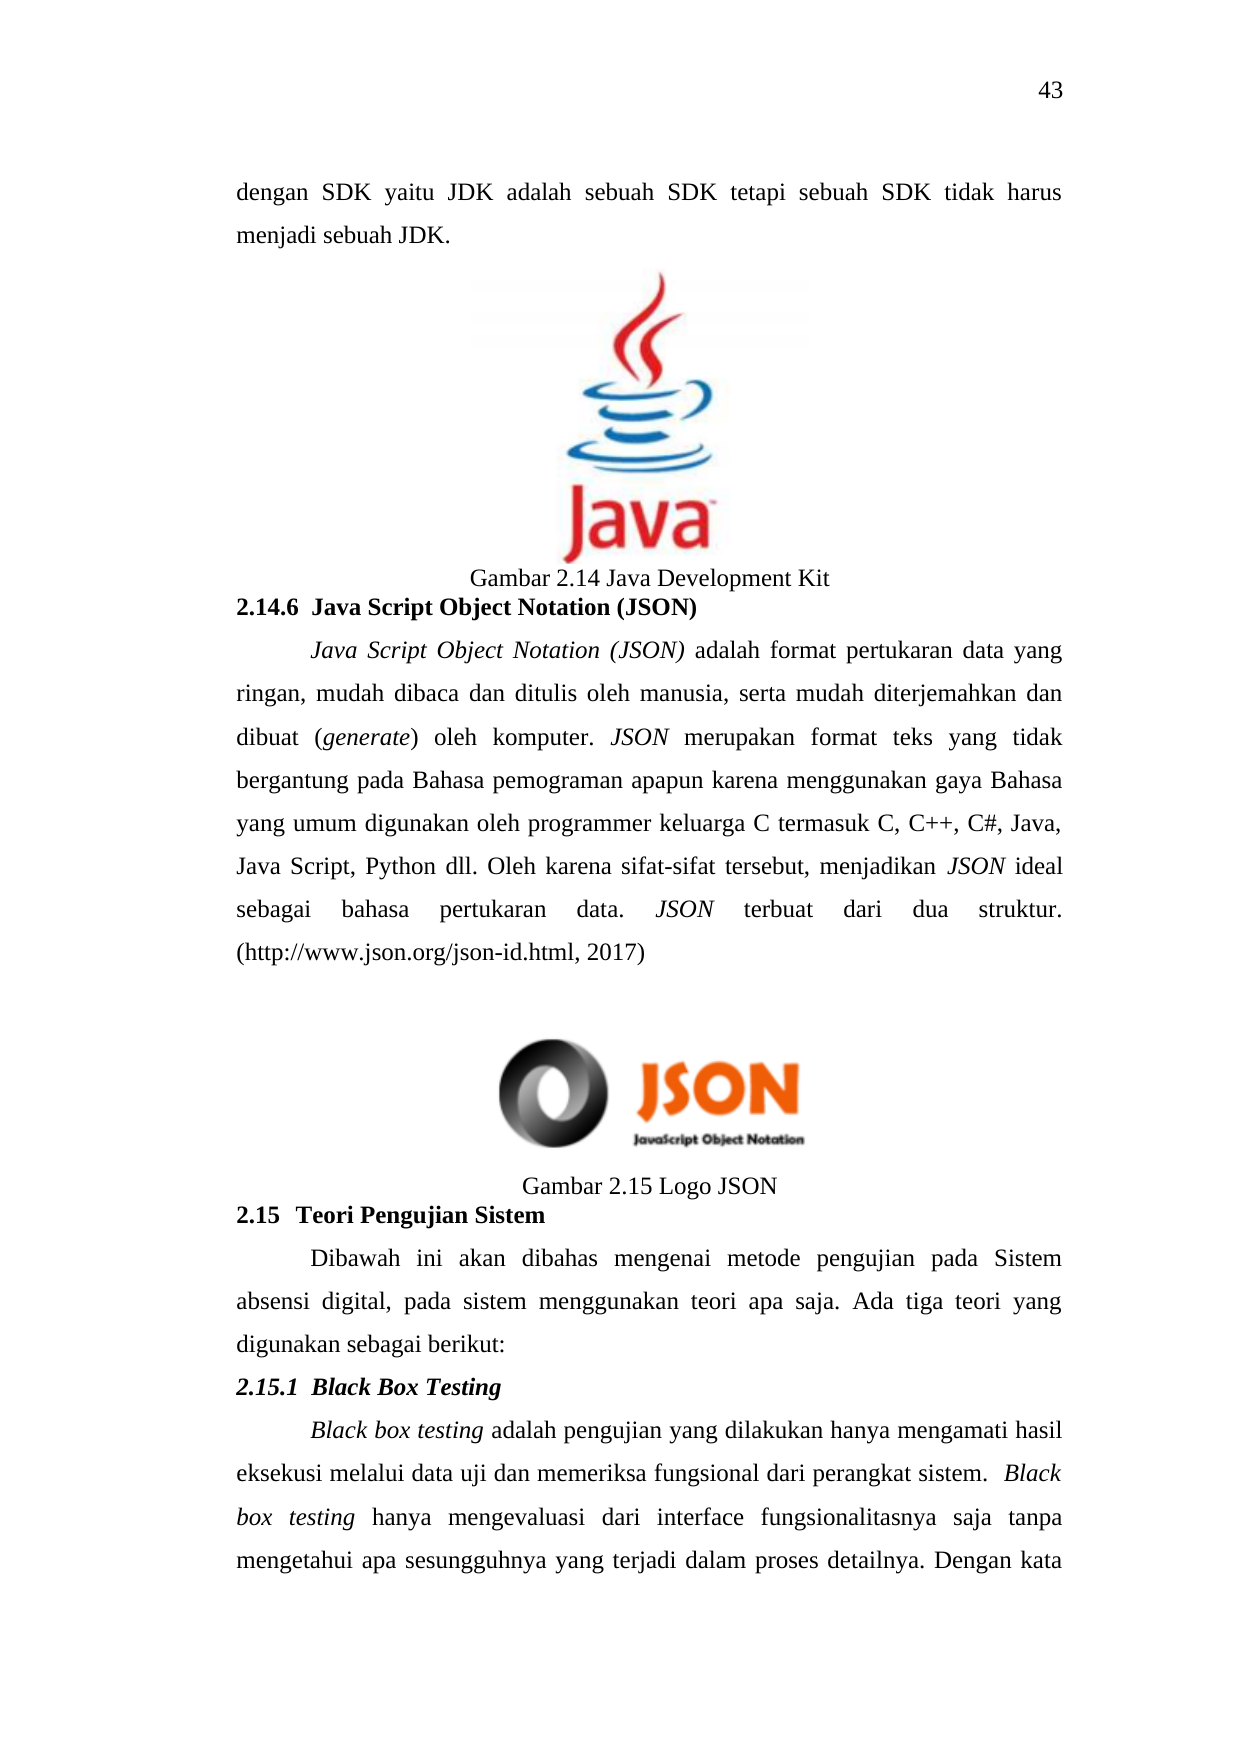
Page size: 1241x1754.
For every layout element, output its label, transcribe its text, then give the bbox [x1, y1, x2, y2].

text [236, 177, 1063, 249]
subtitle Java Script Object Notation (JSON) [236, 592, 1063, 621]
picture [456, 263, 843, 564]
subtitle Teori Pengujian Sistem [236, 1200, 1063, 1228]
picture [448, 980, 852, 1171]
subtitle Black Box Testing [236, 1372, 1063, 1401]
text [236, 1415, 1063, 1573]
text Java Script Object Notation (JSON) adalah format pertukaran data yang ringan, mudah dibaca dan ditulis oleh manusia, serta mudah diterjemahkan dan dibuat (generate) oleh komputer. JSON merupakan format teks yang tidak bergantung pada Bahasa pemograman apapun karena menggunakan gaya Bahasa yang umum digunakan oleh programmer keluarga C termasuk C, C++, C#, Java, Java Script, Python dll. Oleh karena sifat-sifat tersebut, menjadikan JSON ideal sebagai bahasa pertukaran data. JSON terbuat dari dua struktur. [236, 635, 1063, 966]
text Dibawah ini akan dibahas mengenai metode pengujian pada Sistem absensi digital, pada sistem menggunakan teori apa saja. Ada tiga teori yang digunakan sebagai berikut: [236, 1243, 1063, 1358]
